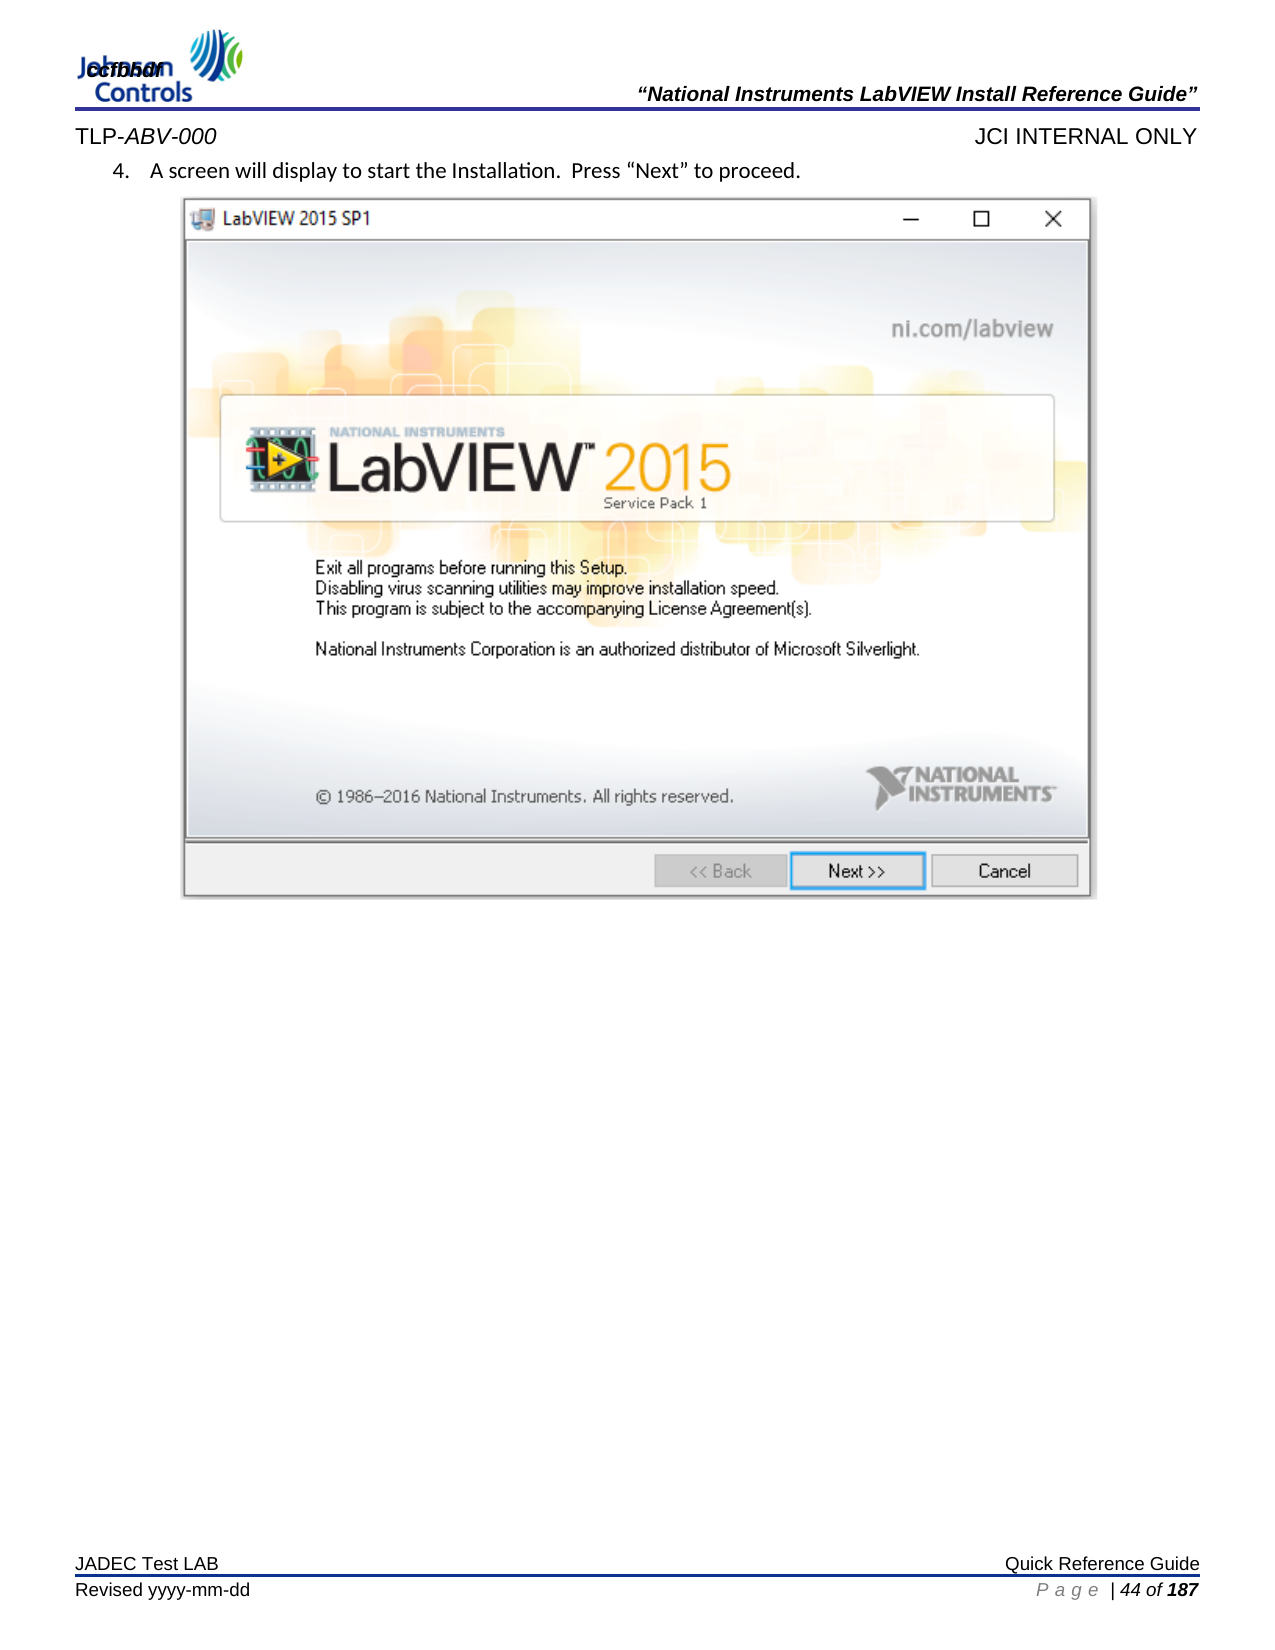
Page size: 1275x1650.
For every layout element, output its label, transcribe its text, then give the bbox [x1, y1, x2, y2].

list A screen will display to start the Installation. Press “Next” to proceed. [112, 156, 1200, 184]
picture [176, 194, 1099, 903]
picture [76, 26, 246, 105]
